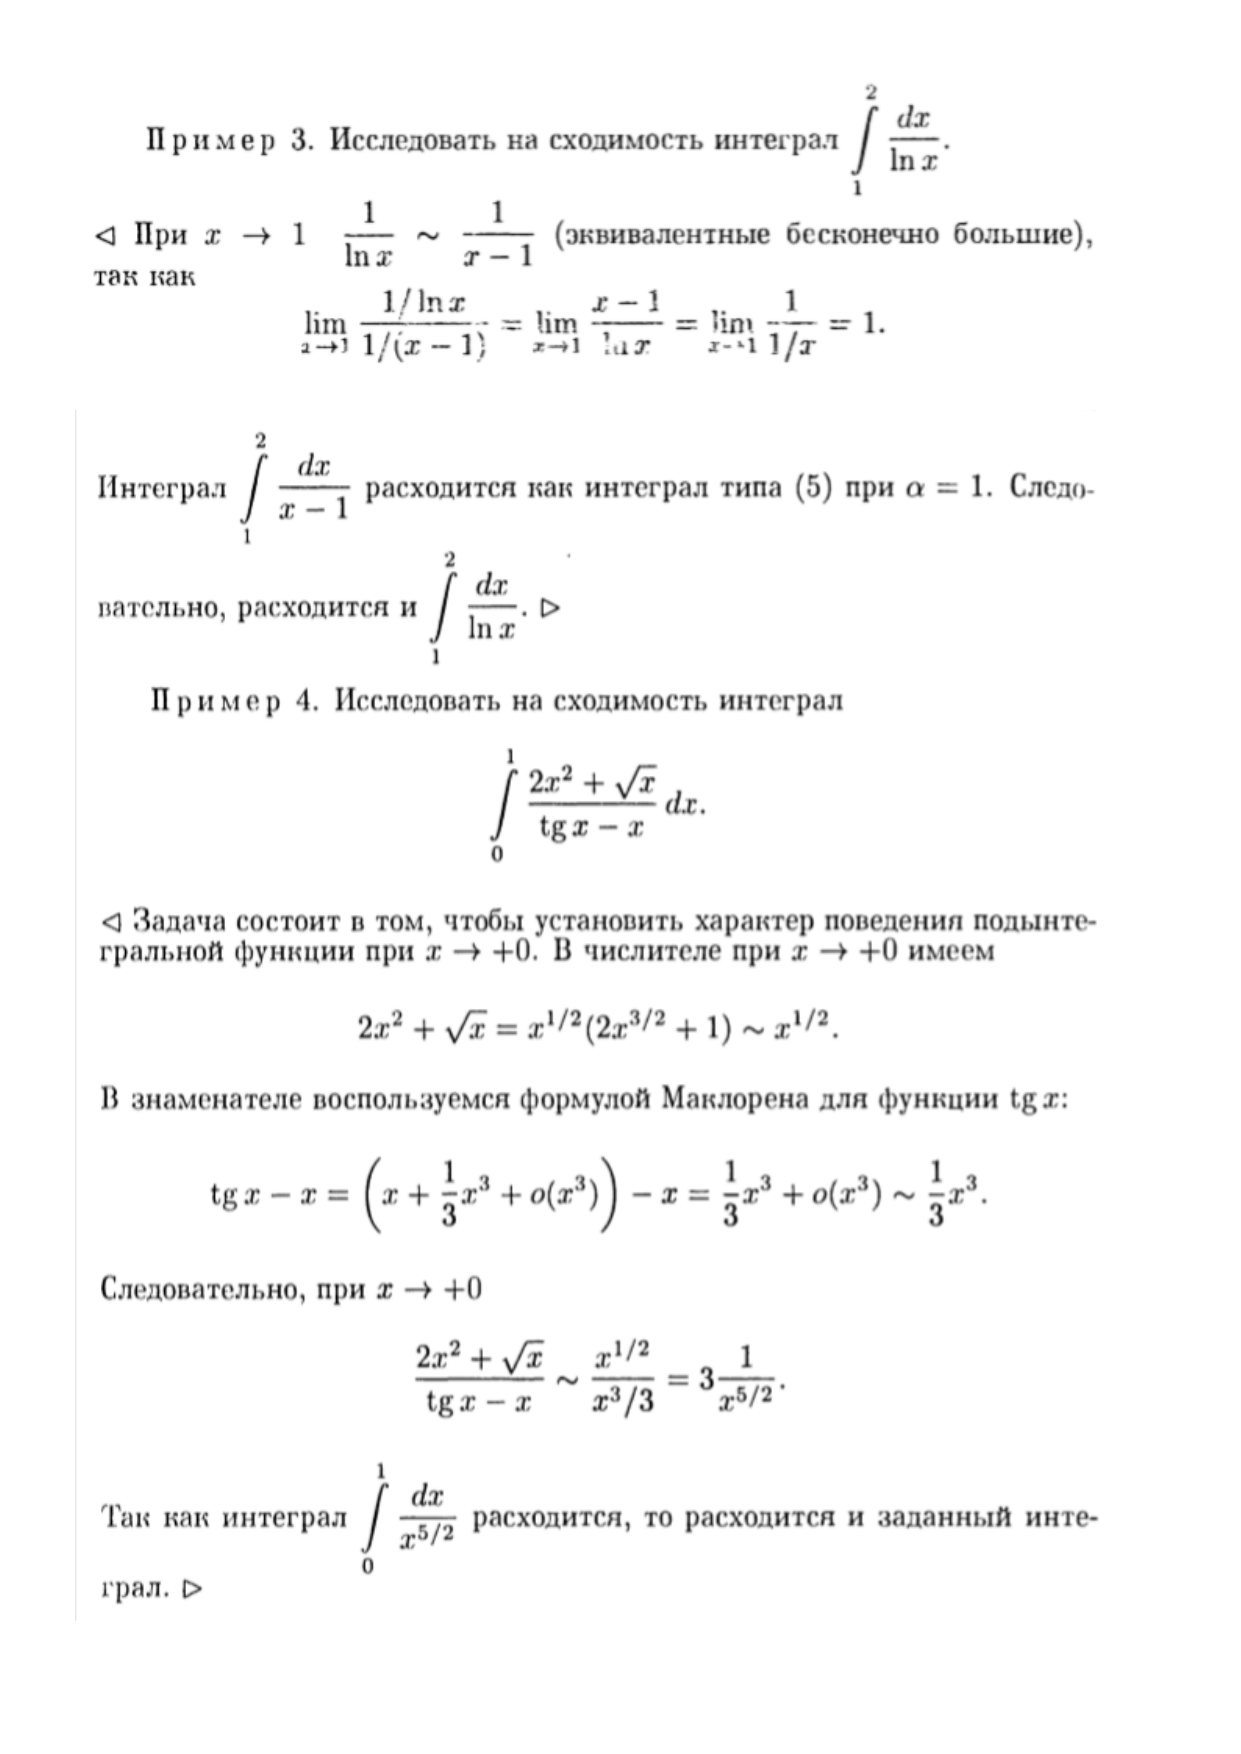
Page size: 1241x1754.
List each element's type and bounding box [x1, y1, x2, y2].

picture [75, 410, 1111, 1621]
picture [75, 75, 1125, 408]
